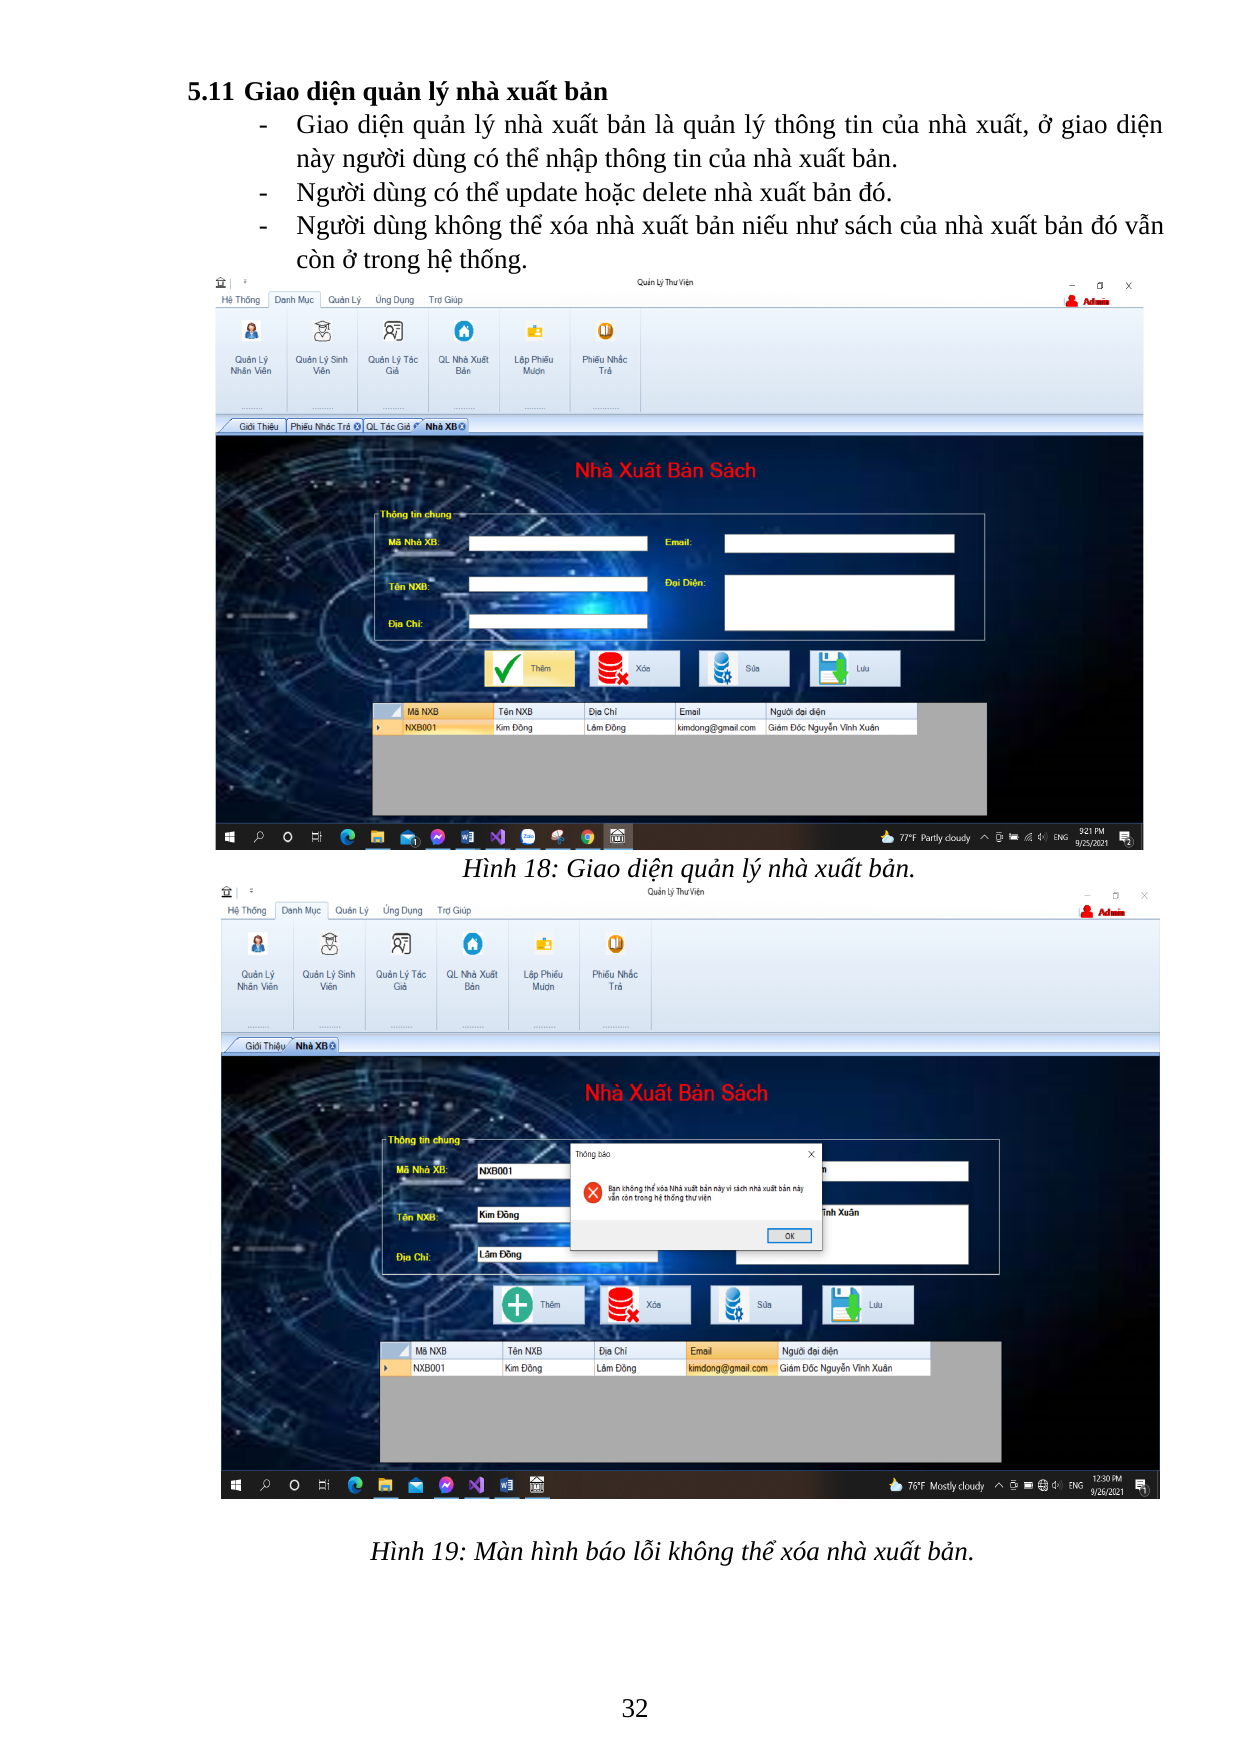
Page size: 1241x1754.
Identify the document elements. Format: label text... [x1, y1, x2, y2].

list Người dùng có thể update hoặc delete nhà xuất bản đó. [259, 176, 1165, 207]
list Giao diện quản lý nhà xuất bản là quản lý thông tin của nhà xuất, ở giao diện này người dùng có thể nhập thông tin của nhà xuất bản. [259, 108, 1165, 173]
list Hình 18: Giao diện quản lý nhà xuất bản. [216, 852, 1165, 883]
picture [215, 276, 1144, 850]
picture [221, 885, 1160, 1499]
list Giao diện quản lý nhà xuất bản [187, 75, 1165, 106]
list Người dùng không thể xóa nhà xuất bản niếu như sách của nhà xuất bản đó vẫn còn ở trong hệ thống. [259, 209, 1165, 274]
list Hình 19: Màn hình báo lỗi không thể xóa nhà xuất bản. [182, 1535, 1165, 1566]
